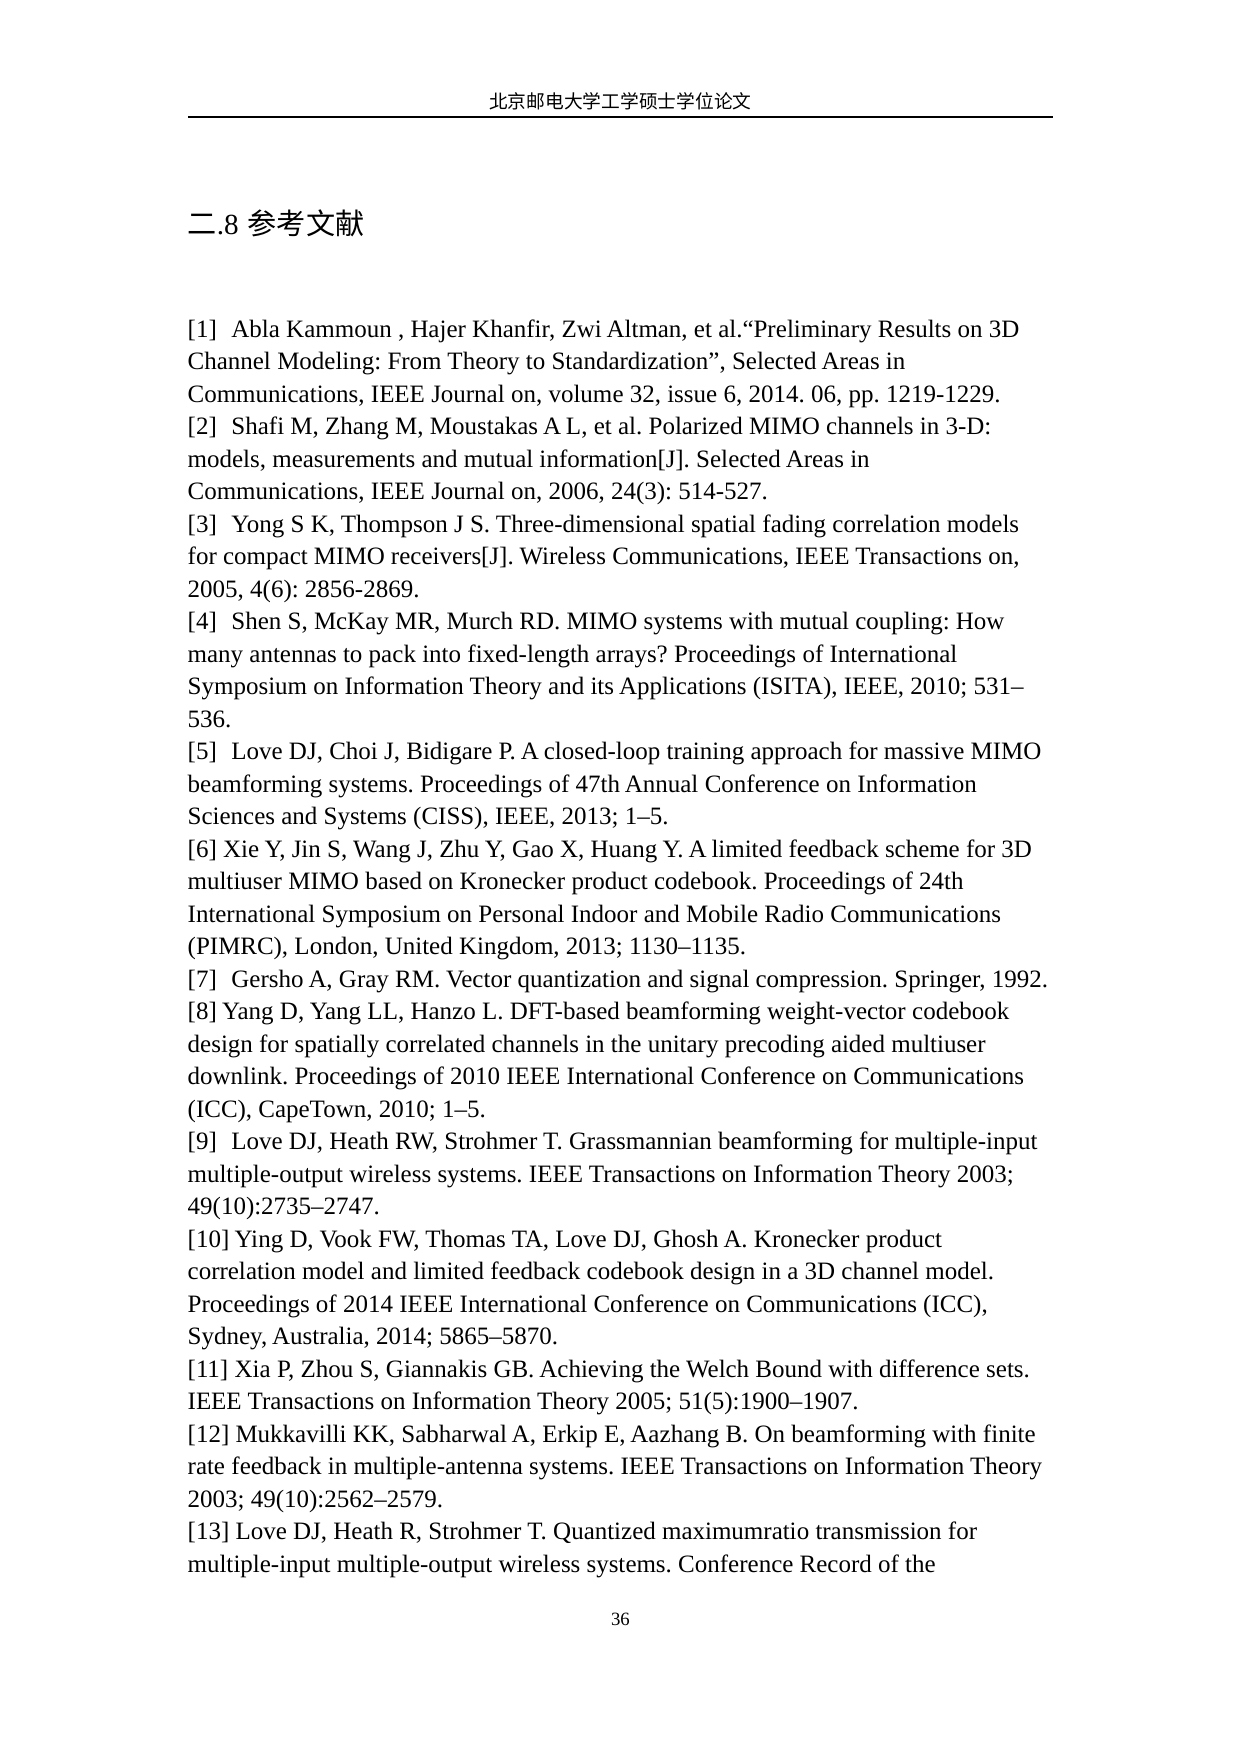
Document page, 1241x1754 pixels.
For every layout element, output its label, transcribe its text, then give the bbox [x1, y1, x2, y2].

text [10] Ying D, Vook FW, Thomas TA, Love DJ, Ghosh A. Kronecker product correlation model and limited feedback codebook design in a 3D channel model. Proceedings of 2014 IEEE International Conference on Communications (ICC), Sydney, Australia, 2014; 5865–5870. [187, 1222, 1053, 1352]
text [8] Yang D, Yang LL, Hanzo L. DFT-based beamforming weight-vector codebook design for spatially correlated channels in the unitary precoding aided multiuser downlink. Proceedings of 2010 IEEE International Conference on Communications (ICC), CapeTown, 2010; 1–5. [187, 994, 1053, 1124]
text [6] Xie Y, Jin S, Wang J, Zhu Y, Gao X, Huang Y. A limited feedback scheme for 3D multiuser MIMO based on Kronecker product codebook. Proceedings of 24th International Symposium on Personal Indoor and Mobile Radio Communications (PIMRC), London, United Kingdom, 2013; 1130–1135. [187, 832, 1053, 962]
text [11] Xia P, Zhou S, Giannakis GB. Achieving the Welch Bound with difference sets. IEEE Transactions on Information Theory 2005; 51(5):1900–1907. [187, 1352, 1053, 1417]
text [187, 1514, 1053, 1579]
text [3] Yong S K, Thompson J S. Three-dimensional spatial fading correlation models for compact MIMO receivers[J]. Wireless Communications, IEEE Transactions on, 2005, 4(6): 2856-2869. [187, 507, 1053, 604]
text [12] Mukkavilli KK, Sabharwal A, Erkip E, Aazhang B. On beamforming with finite rate feedback in multiple-antenna systems. IEEE Transactions on Information Theory 2003; 49(10):2562–2579. [187, 1417, 1053, 1514]
text [4] Shen S, McKay MR, Murch RD. MIMO systems with mutual coupling: How many antennas to pack into fixed-length arrays? Proceedings of International Symposium on Information Theory and its Applications (ISITA), IEEE, 2010; 531–536. [187, 604, 1053, 734]
text [2] Shafi M, Zhang M, Moustakas A L, et al. Polarized MIMO channels in 3-D: models, measurements and mutual information[J]. Selected Areas in Communications, IEEE Journal on, 2006, 24(3): 514-527. [187, 409, 1053, 507]
text [9] Love DJ, Heath RW, Strohmer T. Grassmannian beamforming for multiple-input multiple-output wireless systems. IEEE Transactions on Information Theory 2003; 49(10):2735–2747. [187, 1124, 1053, 1222]
text [7] Gersho A, Gray RM. Vector quantization and signal compression. Springer, 1992. [187, 962, 1053, 994]
text [5] Love DJ, Choi J, Bidigare P. A closed-loop training approach for massive MIMO beamforming systems. Proceedings of 47th Annual Conference on Information Sciences and Systems (CISS), IEEE, 2013; 1–5. [187, 734, 1053, 832]
subtitle 参考文献 [187, 189, 1053, 254]
text [1] Abla Kammoun , Hajer Khanfir, Zwi Altman, et al.“Preliminary Results on 3D Channel Modeling: From Theory to Standardization”, Selected Areas in Communications, IEEE Journal on, volume 32, issue 6, 2014. 06, pp. 1219-1229. [187, 312, 1053, 409]
